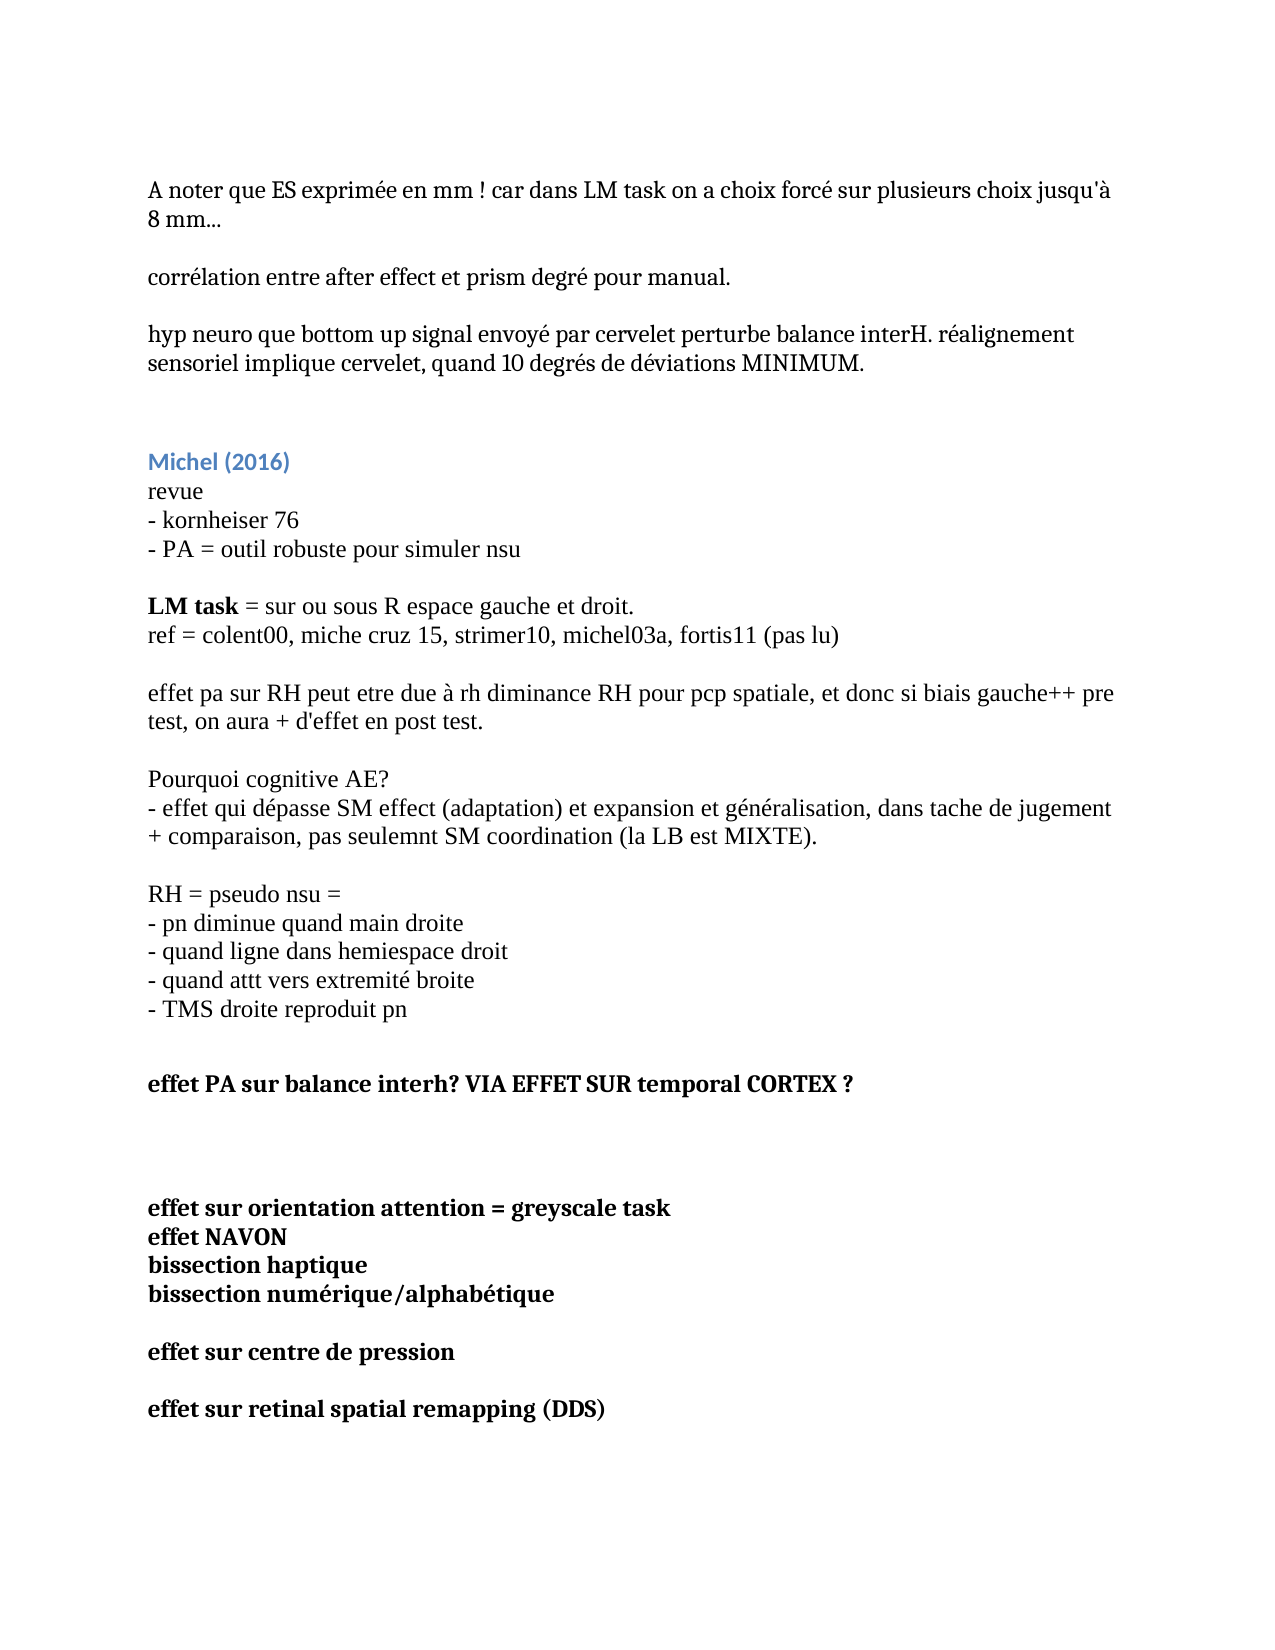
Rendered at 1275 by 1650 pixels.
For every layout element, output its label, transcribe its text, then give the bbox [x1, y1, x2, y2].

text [148, 1165, 1127, 1481]
text RH = pseudo nsu = [148, 879, 1127, 908]
text - pn diminue quand main droite [148, 908, 1127, 936]
text - effet qui dépasse SM effect (adaptation) et expansion et généralisation, dans tache de jugement + comparaison, pas seulemnt SM coordination (la LB est MIXTE). [148, 793, 1127, 850]
subtitle Michel (2016) [148, 446, 1127, 476]
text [148, 148, 1127, 378]
text - TMS droite reproduit pn [148, 994, 1127, 1023]
text revue - kornheiser 76 - PA = outil robuste pour simuler nsu LM task = sur ou sous R espace gauche et droit. ref = colent00, miche cruz 15, strimer10, michel03a, fortis11 (pas lu) effet pa sur RH peut etre due à rh diminance RH pour pcp spatiale, et donc si biais gauche++ pre test, on aura + d'effet en post test. [148, 476, 1127, 735]
text - quand attt vers extremité broite [148, 965, 1127, 994]
text - quand ligne dans hemiespace droit [148, 936, 1127, 965]
text effet PA sur balance interh? VIA EFFET SUR temporal CORTEX ? [148, 1070, 1127, 1099]
text Pourquoi cognitive AE? [148, 764, 1127, 793]
